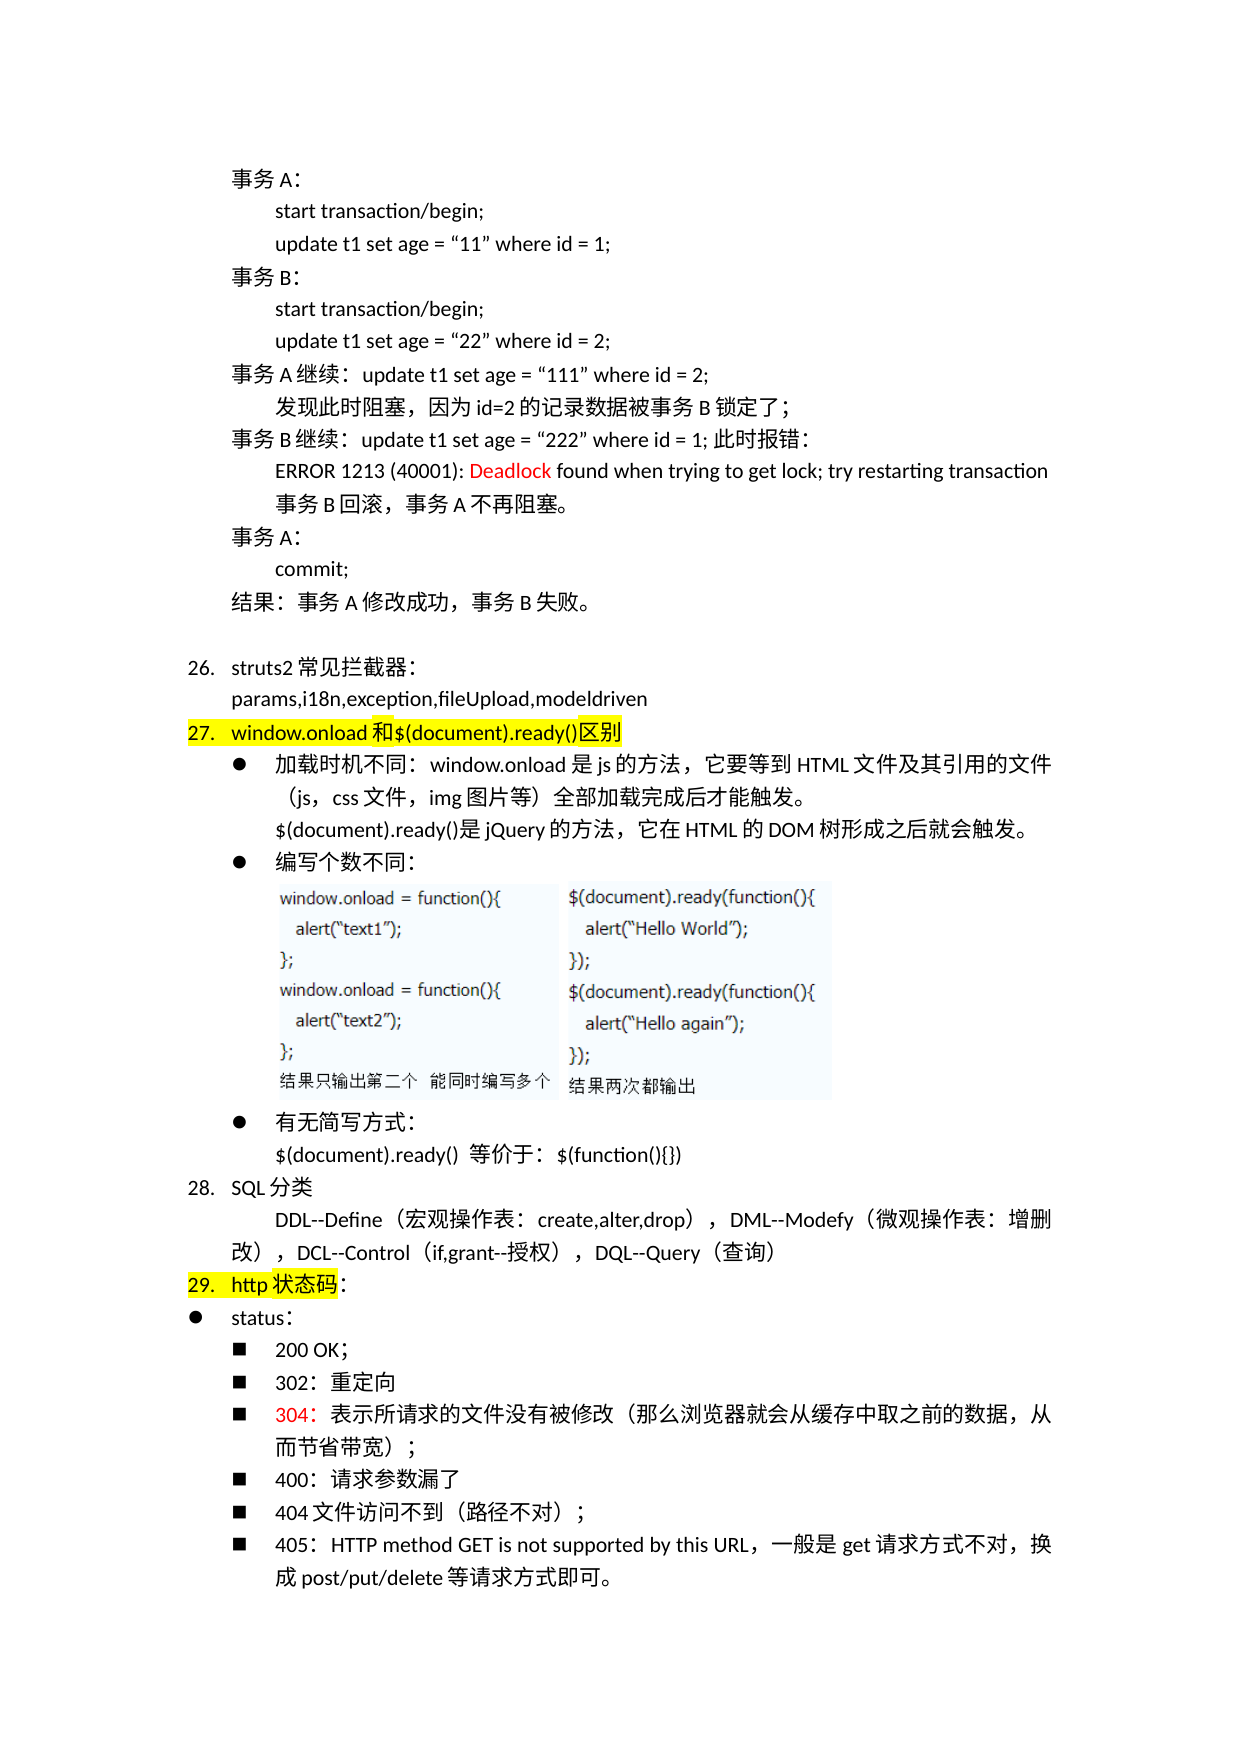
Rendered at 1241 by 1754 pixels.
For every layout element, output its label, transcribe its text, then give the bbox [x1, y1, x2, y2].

text $(document).ready() 等价于：$(function(){}) [231, 1137, 1053, 1169]
text 事务B回滚，事务A不再阻塞。 [231, 487, 1053, 519]
text update t1 set age = “11” where id = 1; [231, 227, 1053, 259]
list status： [187, 1299, 1053, 1332]
text 事务B继续：update t1 set age = “222” where id = 1; 此时报错： [187, 422, 1053, 454]
text start transaction/begin; [231, 194, 1053, 227]
list 405：HTTP method GET is not supported by this URL，一般是get请求方式不对，换成post/put/delete等请求方式即可。 [231, 1527, 1053, 1592]
text 发现此时阻塞，因为id=2的记录数据被事务B锁定了； [231, 389, 1053, 422]
list struts2常见拦截器： [187, 649, 1053, 682]
text update t1 set age = “22” where id = 2; [231, 324, 1053, 357]
list 404文件访问不到（路径不对）； [231, 1494, 1053, 1527]
text params,i18n,exception,fileUpload,modeldriven [187, 682, 1053, 714]
list 编写个数不同： [231, 844, 1053, 877]
list http状态码： [187, 1267, 1053, 1299]
text 事务A： [187, 519, 1053, 552]
text $(document).ready()是jQuery的方法，它在HTML的DOM树形成之后就会触发。 [231, 812, 1053, 844]
list 400：请求参数漏了 [231, 1462, 1053, 1494]
text commit; [231, 552, 1053, 584]
picture [275, 881, 832, 1100]
list 200 OK； [231, 1332, 1053, 1364]
text 事务B： [187, 259, 1053, 292]
list 304：表示所请求的文件没有被修改（那么浏览器就会从缓存中取之前的数据，从而节省带宽）； [231, 1397, 1053, 1462]
list window.onload和$(document).ready()区别 [187, 714, 1053, 747]
text DDL--Define（宏观操作表：create,alter,drop），DML--Modefy（微观操作表：增删改），DCL--Control（if,grant--授权），DQL--Query（查询） [231, 1202, 1053, 1267]
text 事务A继续：update t1 set age = “111” where id = 2; [187, 357, 1053, 389]
list 有无简写方式： [231, 1104, 1053, 1137]
list SQL分类 [187, 1169, 1053, 1202]
text ERROR 1213 (40001): Deadlock found when trying to get lock; try restarting transaction [231, 454, 1053, 487]
text start transaction/begin; [231, 292, 1053, 324]
text 事务A： [187, 162, 1053, 194]
list 加载时机不同：window.onload是js的方法，它要等到HTML文件及其引用的文件（js，css文件，img图片等）全部加载完成后才能触发。 [231, 747, 1053, 812]
text 结果：事务A修改成功，事务B失败。 [187, 584, 1053, 617]
list 302：重定向 [231, 1364, 1053, 1397]
